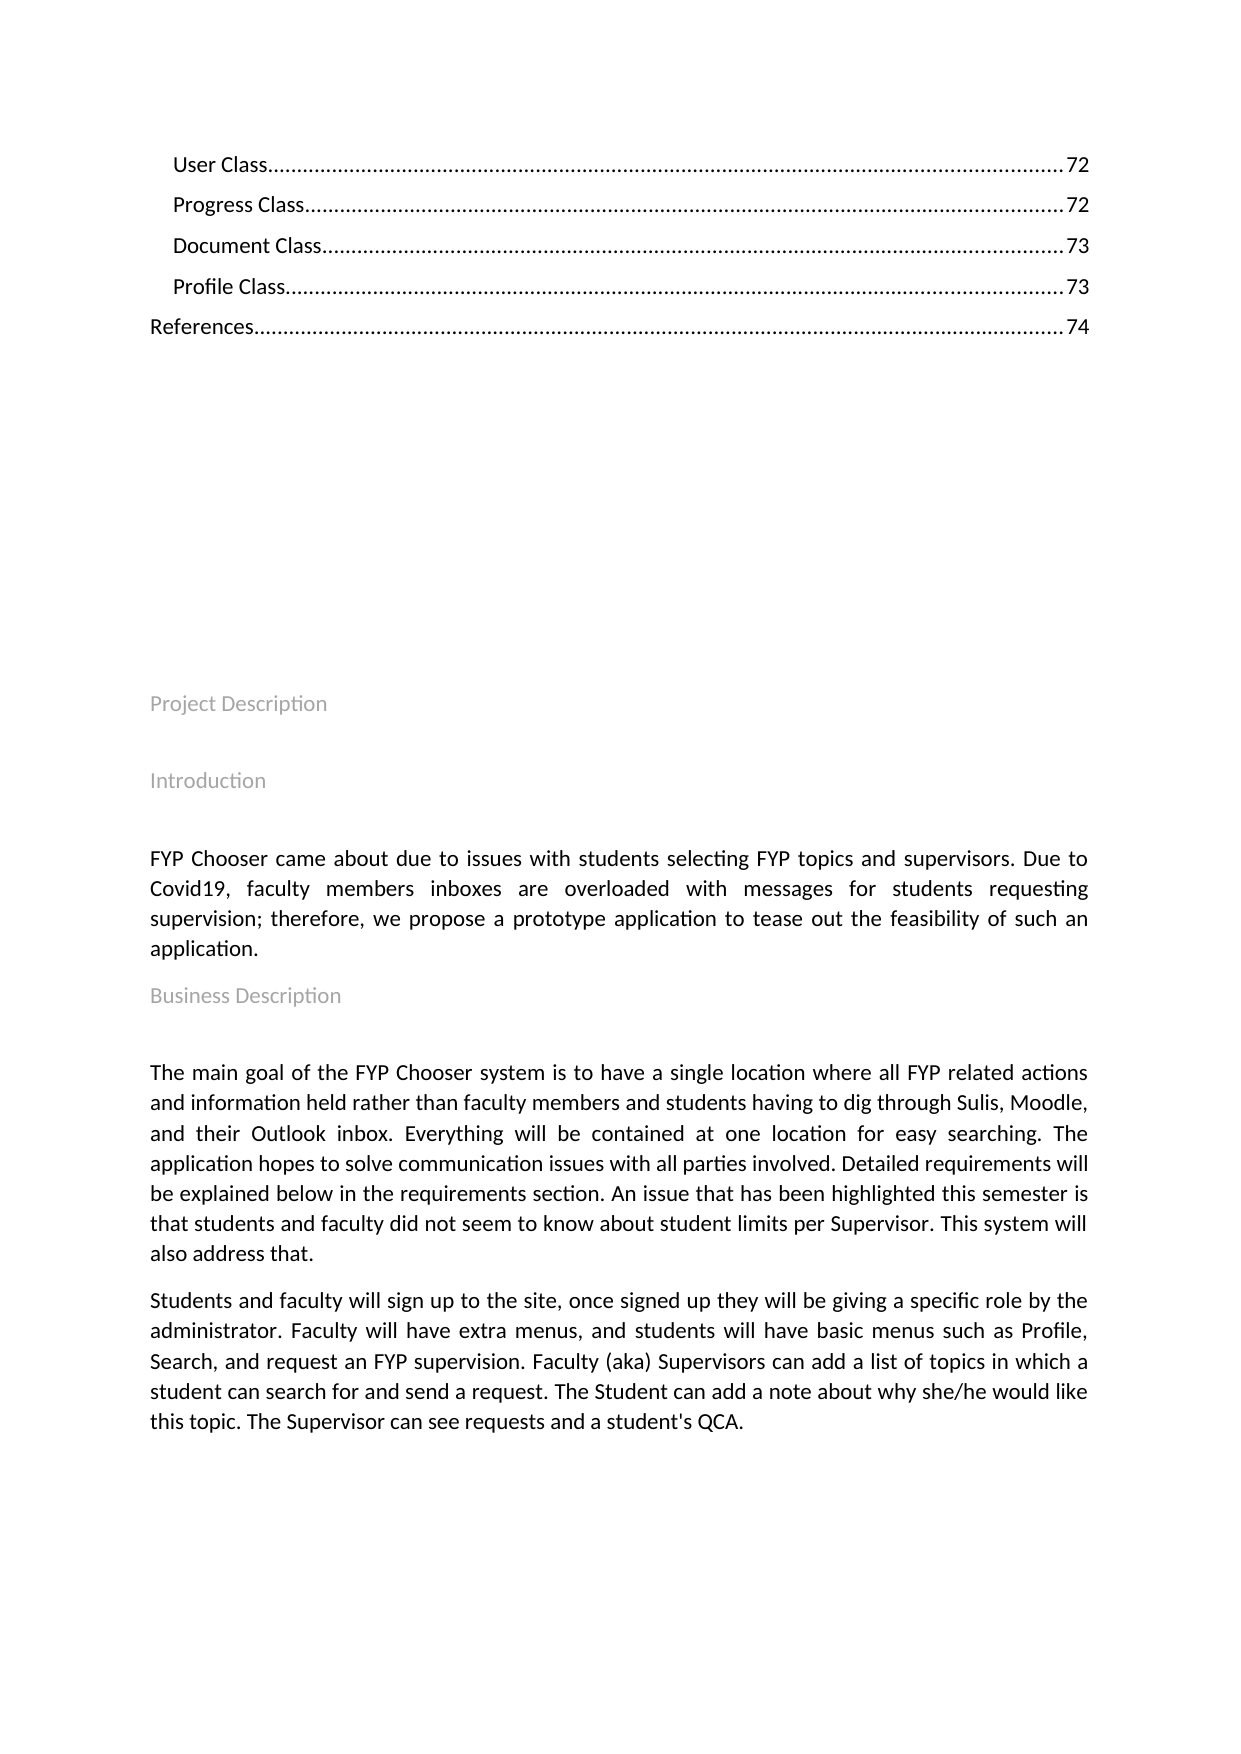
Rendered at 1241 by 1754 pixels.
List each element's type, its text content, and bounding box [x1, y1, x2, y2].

subtitle Business Description [150, 981, 1090, 1009]
text Students and faculty will sign up to the site, once signed up they will be giving a specific role by the administrator. Faculty will have extra menus, and students will have basic menus such as Profile, Search, and request an FYP supervision. Faculty (aka) Supervisors can add a list of topics in which a student can search for and send a request. The Student can add a note about why she/he would like this topic. The Supervisor can see requests and a student's QCA. [150, 1286, 1090, 1435]
subtitle Project Description [150, 689, 1090, 718]
subtitle Introduction [150, 767, 1090, 795]
text FYP Chooser came about due to issues with students selecting FYP topics and supervisors. Due to Covid19, faculty members inboxes are overloaded with messages for students requesting supervision; therefore, we propose a prototype application to tease out the feasibility of such an application. [150, 844, 1090, 962]
text The main goal of the FYP Chooser system is to have a single location where all FYP related actions and information held rather than faculty members and students having to dig through Sulis, Moodle, and their Outlook inbox. Everything will be contained at one location for easy searching. The application hopes to solve communication issues with all parties involved. Detailed requirements will be explained below in the requirements section. An issue that has been highlighted this semester is that students and faculty did not seem to know about student limits per Supervisor. This system will also address that. [150, 1058, 1090, 1268]
